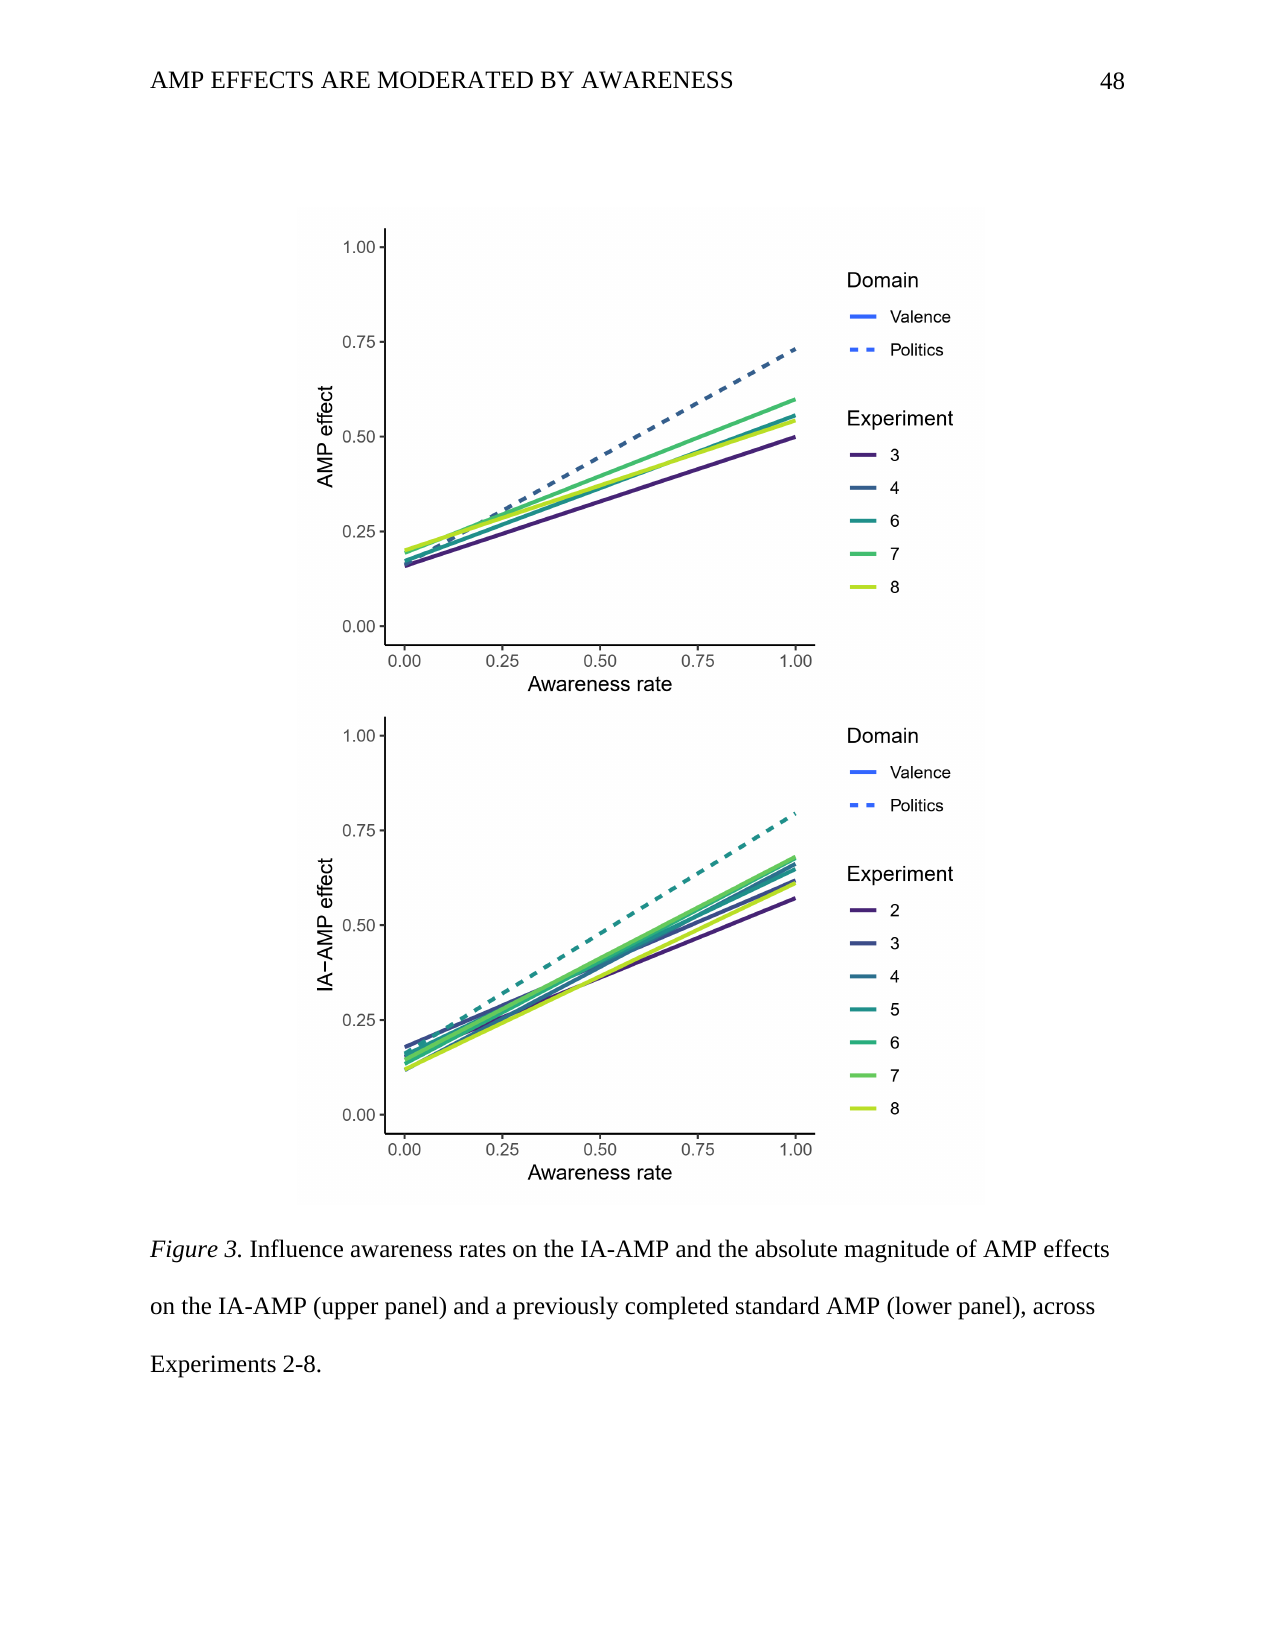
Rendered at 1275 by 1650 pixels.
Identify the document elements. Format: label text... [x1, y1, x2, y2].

picture [296, 207, 985, 1205]
text Figure 3. Influence awareness rates on the IA-AMP and the absolute magnitude of AMP effects on the IA-AMP (upper panel) and a previously completed standard AMP (lower panel), across Experiments 2-8. [150, 1234, 1125, 1377]
